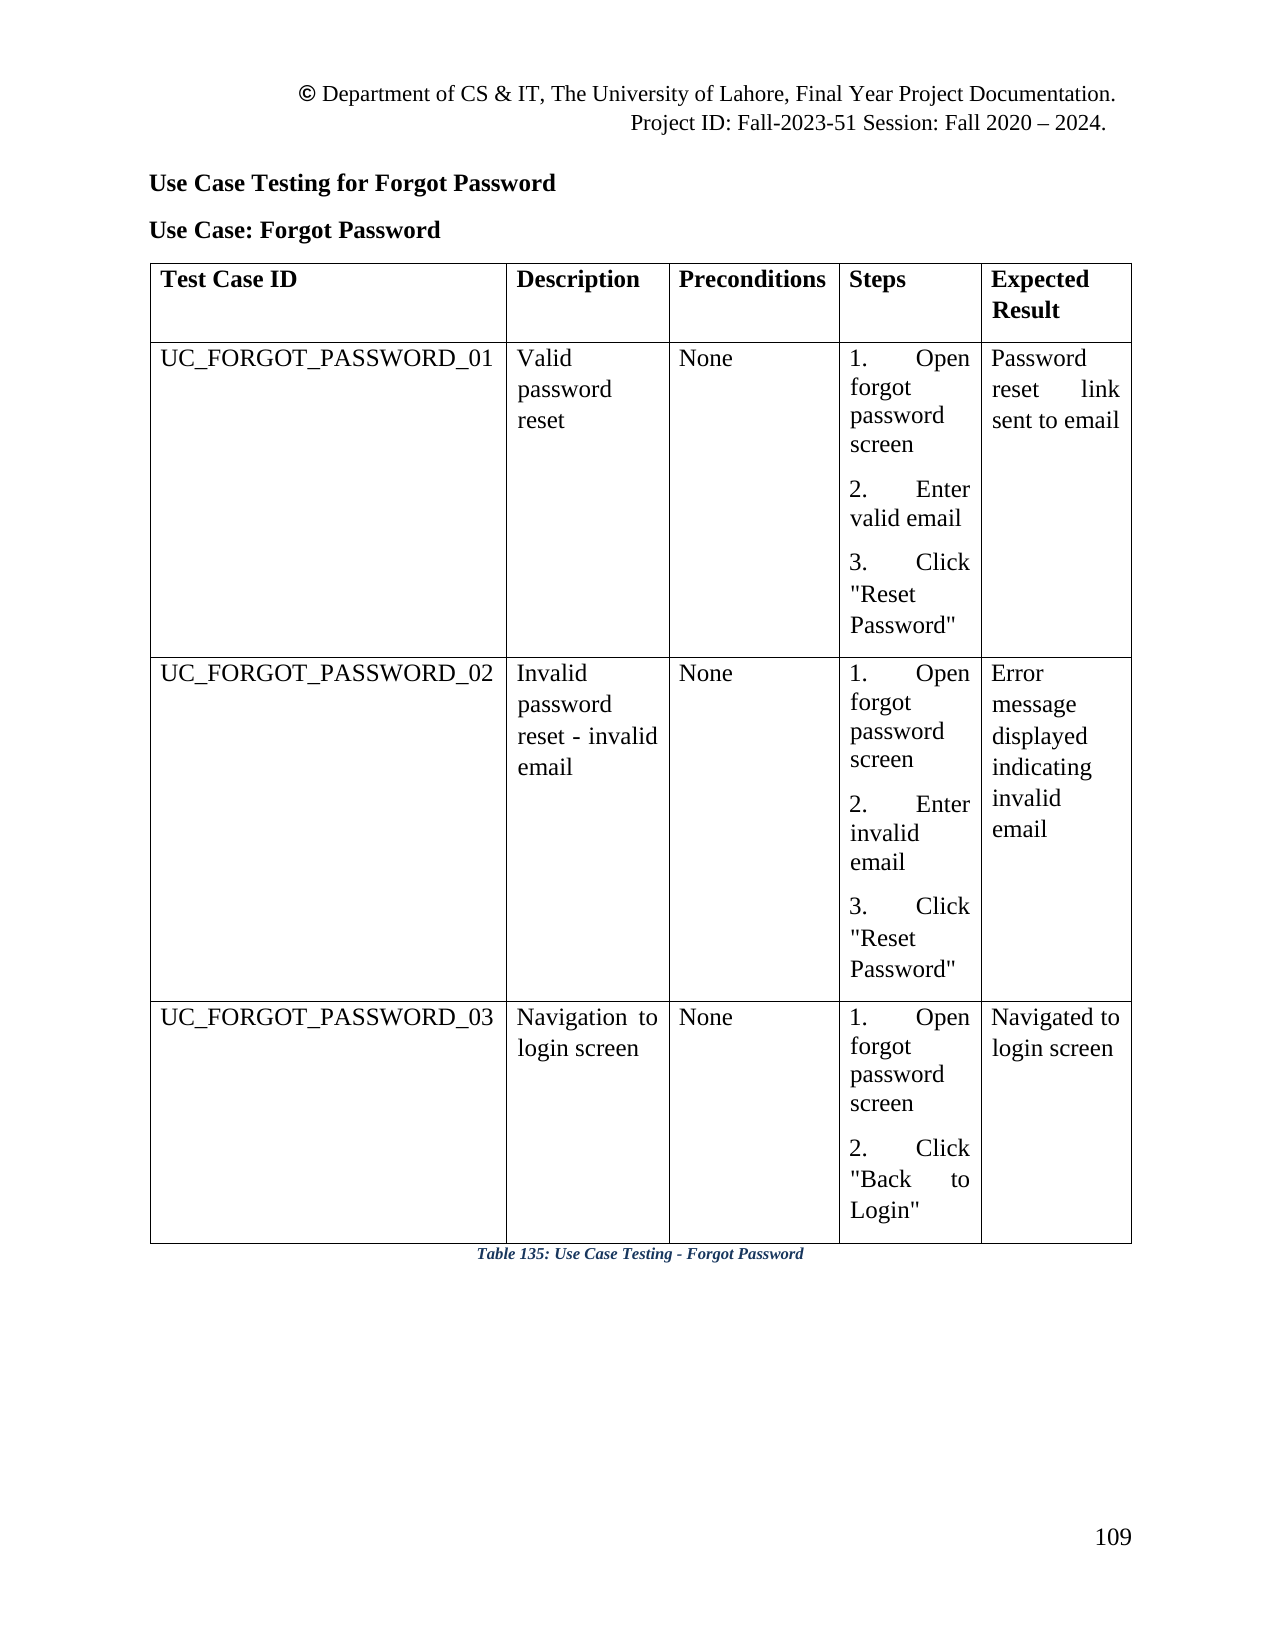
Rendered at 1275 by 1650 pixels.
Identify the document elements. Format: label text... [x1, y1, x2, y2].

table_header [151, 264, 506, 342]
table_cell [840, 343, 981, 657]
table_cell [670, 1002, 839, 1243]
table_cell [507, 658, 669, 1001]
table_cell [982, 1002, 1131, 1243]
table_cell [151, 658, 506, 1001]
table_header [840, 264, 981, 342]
text Use Case: Forgot Password [148, 215, 1132, 244]
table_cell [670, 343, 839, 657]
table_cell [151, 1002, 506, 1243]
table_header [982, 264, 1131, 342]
text Use Case Testing for Forgot Password [148, 168, 1132, 197]
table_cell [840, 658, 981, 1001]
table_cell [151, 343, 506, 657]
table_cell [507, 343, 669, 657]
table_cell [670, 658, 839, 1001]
subtitle Table 135: Use Case Testing - Forgot Password [150, 1244, 1132, 1263]
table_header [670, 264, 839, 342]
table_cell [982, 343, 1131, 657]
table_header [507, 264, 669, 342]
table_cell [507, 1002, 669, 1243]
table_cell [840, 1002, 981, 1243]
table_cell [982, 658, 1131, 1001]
